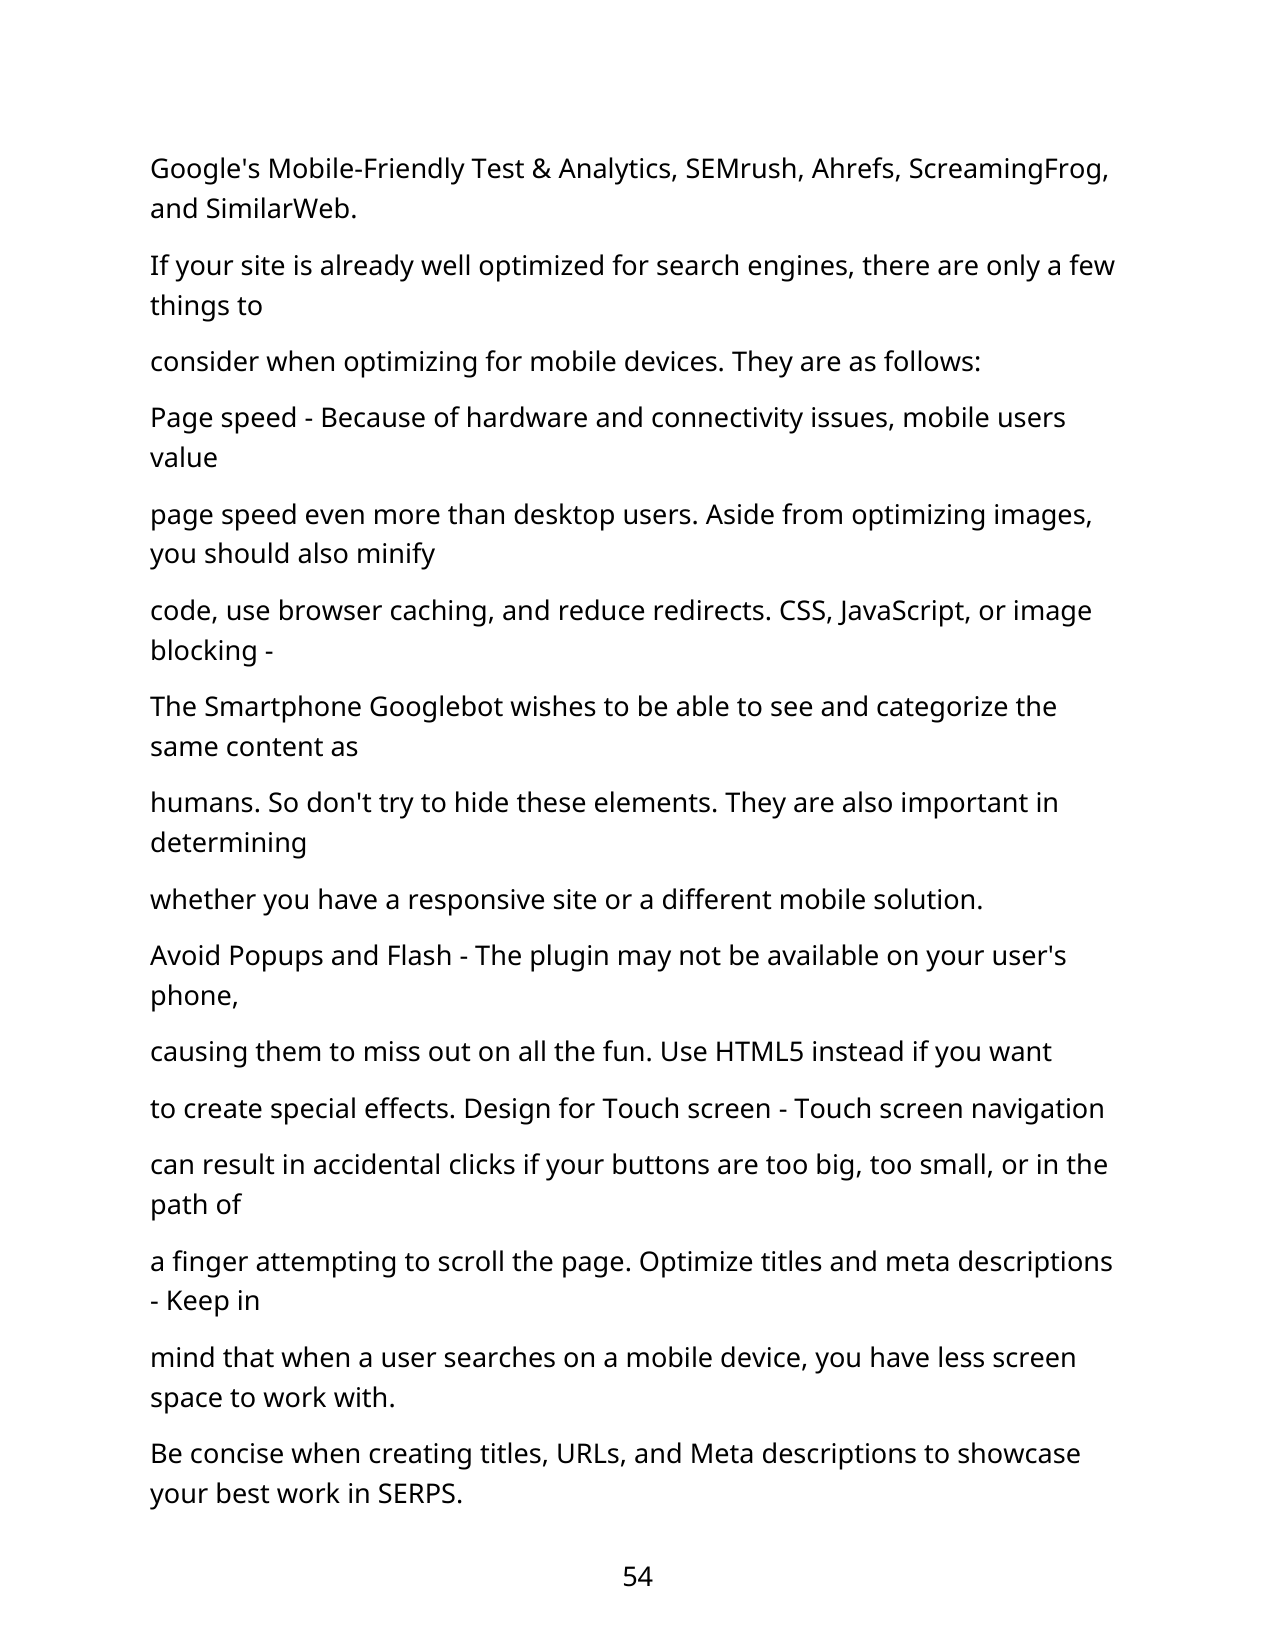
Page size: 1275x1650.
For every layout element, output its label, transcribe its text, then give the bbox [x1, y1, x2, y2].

text Google's Mobile-Friendly Test & Analytics, SEMrush, Ahrefs, ScreamingFrog, and SimilarWeb. [150, 150, 1125, 227]
text code, use browser caching, and reduce redirects. CSS, JavaScript, or image blocking - [150, 591, 1125, 668]
text Avoid Popups and Flash - The plugin may not be available on your user's phone, [150, 937, 1125, 1013]
text page speed even more than desktop users. Aside from optimizing images, you should also minify [150, 495, 1125, 572]
text Page speed - Because of hardware and connectivity issues, mobile users value [150, 399, 1125, 476]
text a finger attempting to scroll the page. Optimize titles and meta descriptions - Keep in [150, 1242, 1125, 1319]
text can result in accidental clicks if your buttons are too big, too small, or in the path of [150, 1146, 1125, 1222]
text Be concise when creating titles, URLs, and Meta descriptions to showcase your best work in SERPS. [150, 1434, 1125, 1511]
text to create special effects. Design for Touch screen - Touch screen navigation [150, 1089, 1125, 1126]
text The Smartphone Googlebot wishes to be able to see and categorize the same content as [150, 688, 1125, 764]
text humans. So don't try to hide these elements. They are also important in determining [150, 784, 1125, 861]
text If your site is already well optimized for search engines, there are only a few things to [150, 246, 1125, 323]
text mind that when a user searches on a mobile device, you have less screen space to work with. [150, 1338, 1125, 1415]
text causing them to miss out on all the fun. Use HTML5 instead if you want [150, 1033, 1125, 1070]
text whether you have a responsive site or a different mobile solution. [150, 880, 1125, 917]
text consider when optimizing for mobile devices. They are as follows: [150, 342, 1125, 379]
